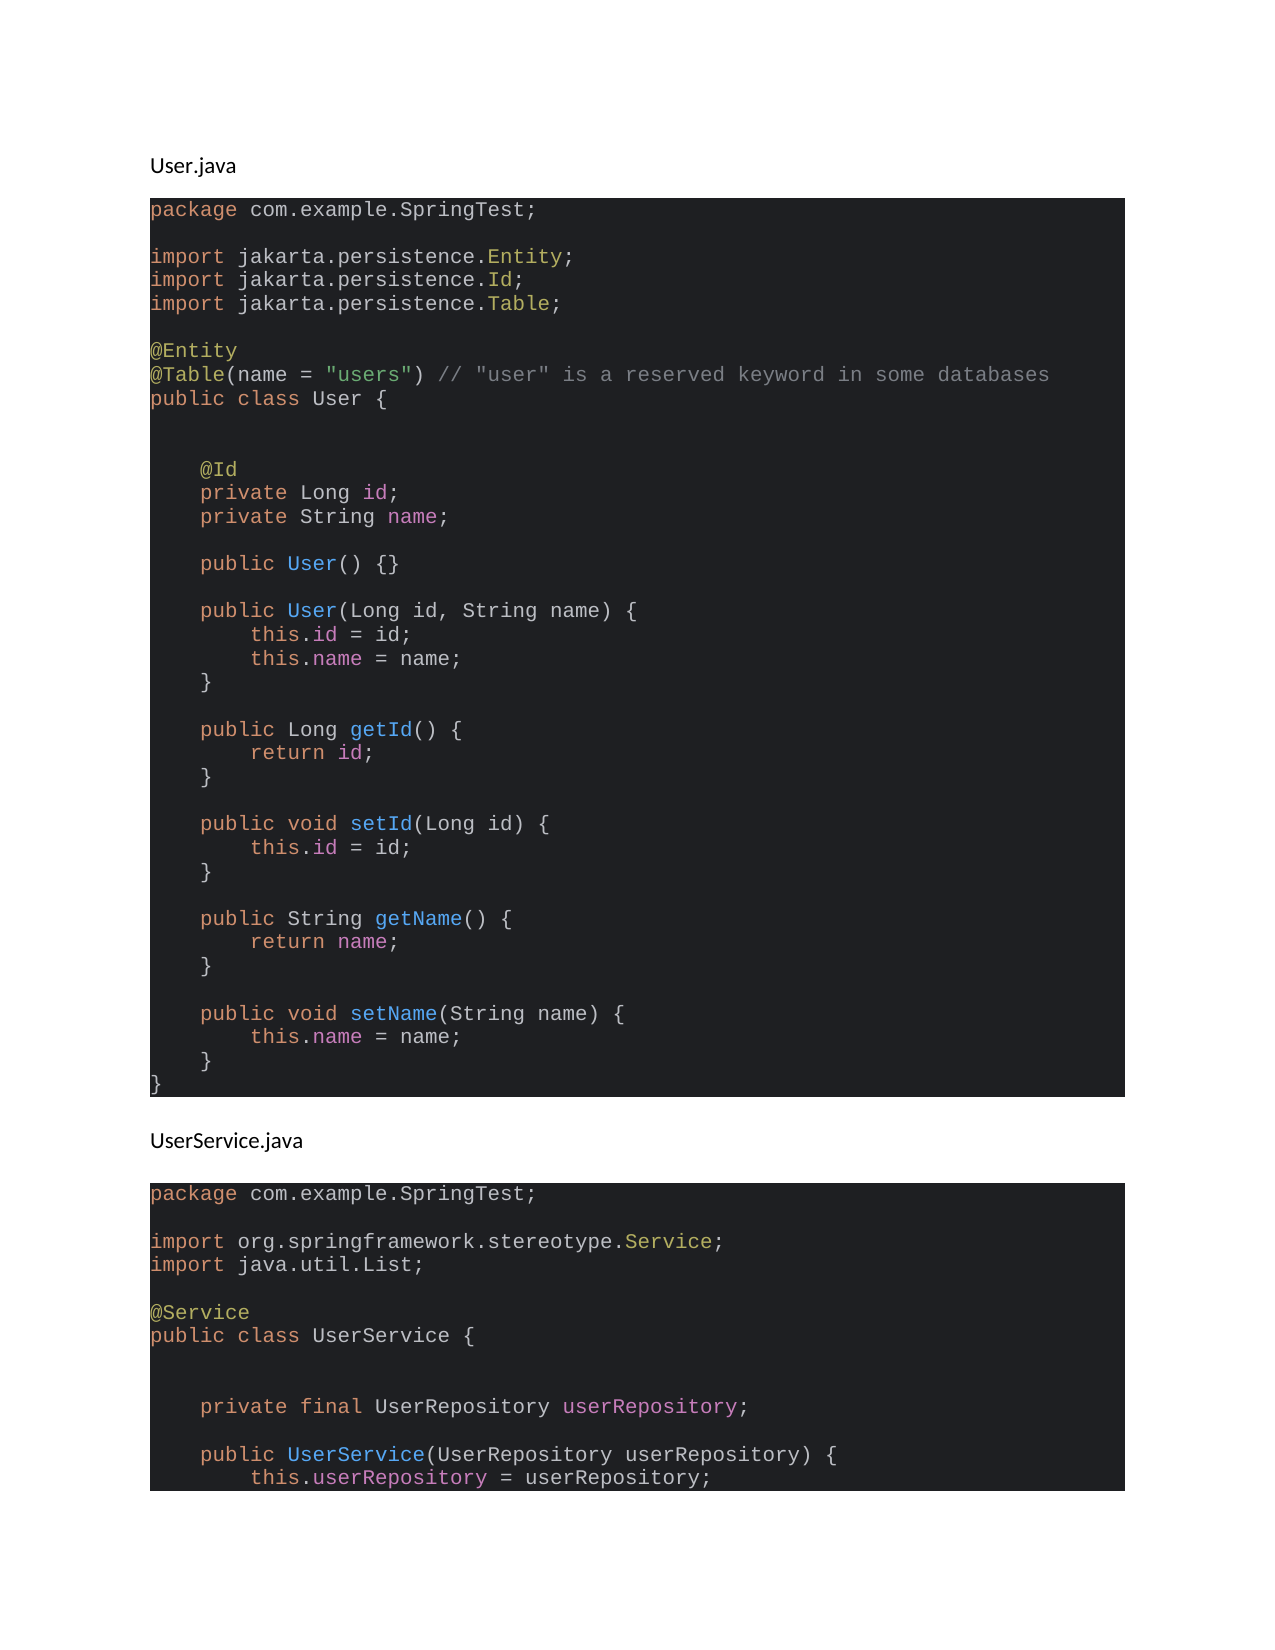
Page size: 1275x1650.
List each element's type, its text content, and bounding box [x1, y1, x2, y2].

text User.java [150, 152, 1125, 180]
text UserService.java [150, 1126, 1125, 1154]
text package com.example.SpringTest; import jakarta.persistence.Entity; import jakarta.persistence.Id; import jakarta.persistence.Table; @Entity @Table(name = "users") // "user" is a reserved keyword in some databases public class User { @Id private Long id; private String name; public User() {} public User(Long id, String name) { this.id = id; this.name = name; } public Long getId() { return id; } public void setId(Long id) { this.id = id; } public String getName() { return name; } public void setName(String name) { this.name = name; } } [150, 198, 1125, 1097]
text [150, 1183, 1125, 1491]
